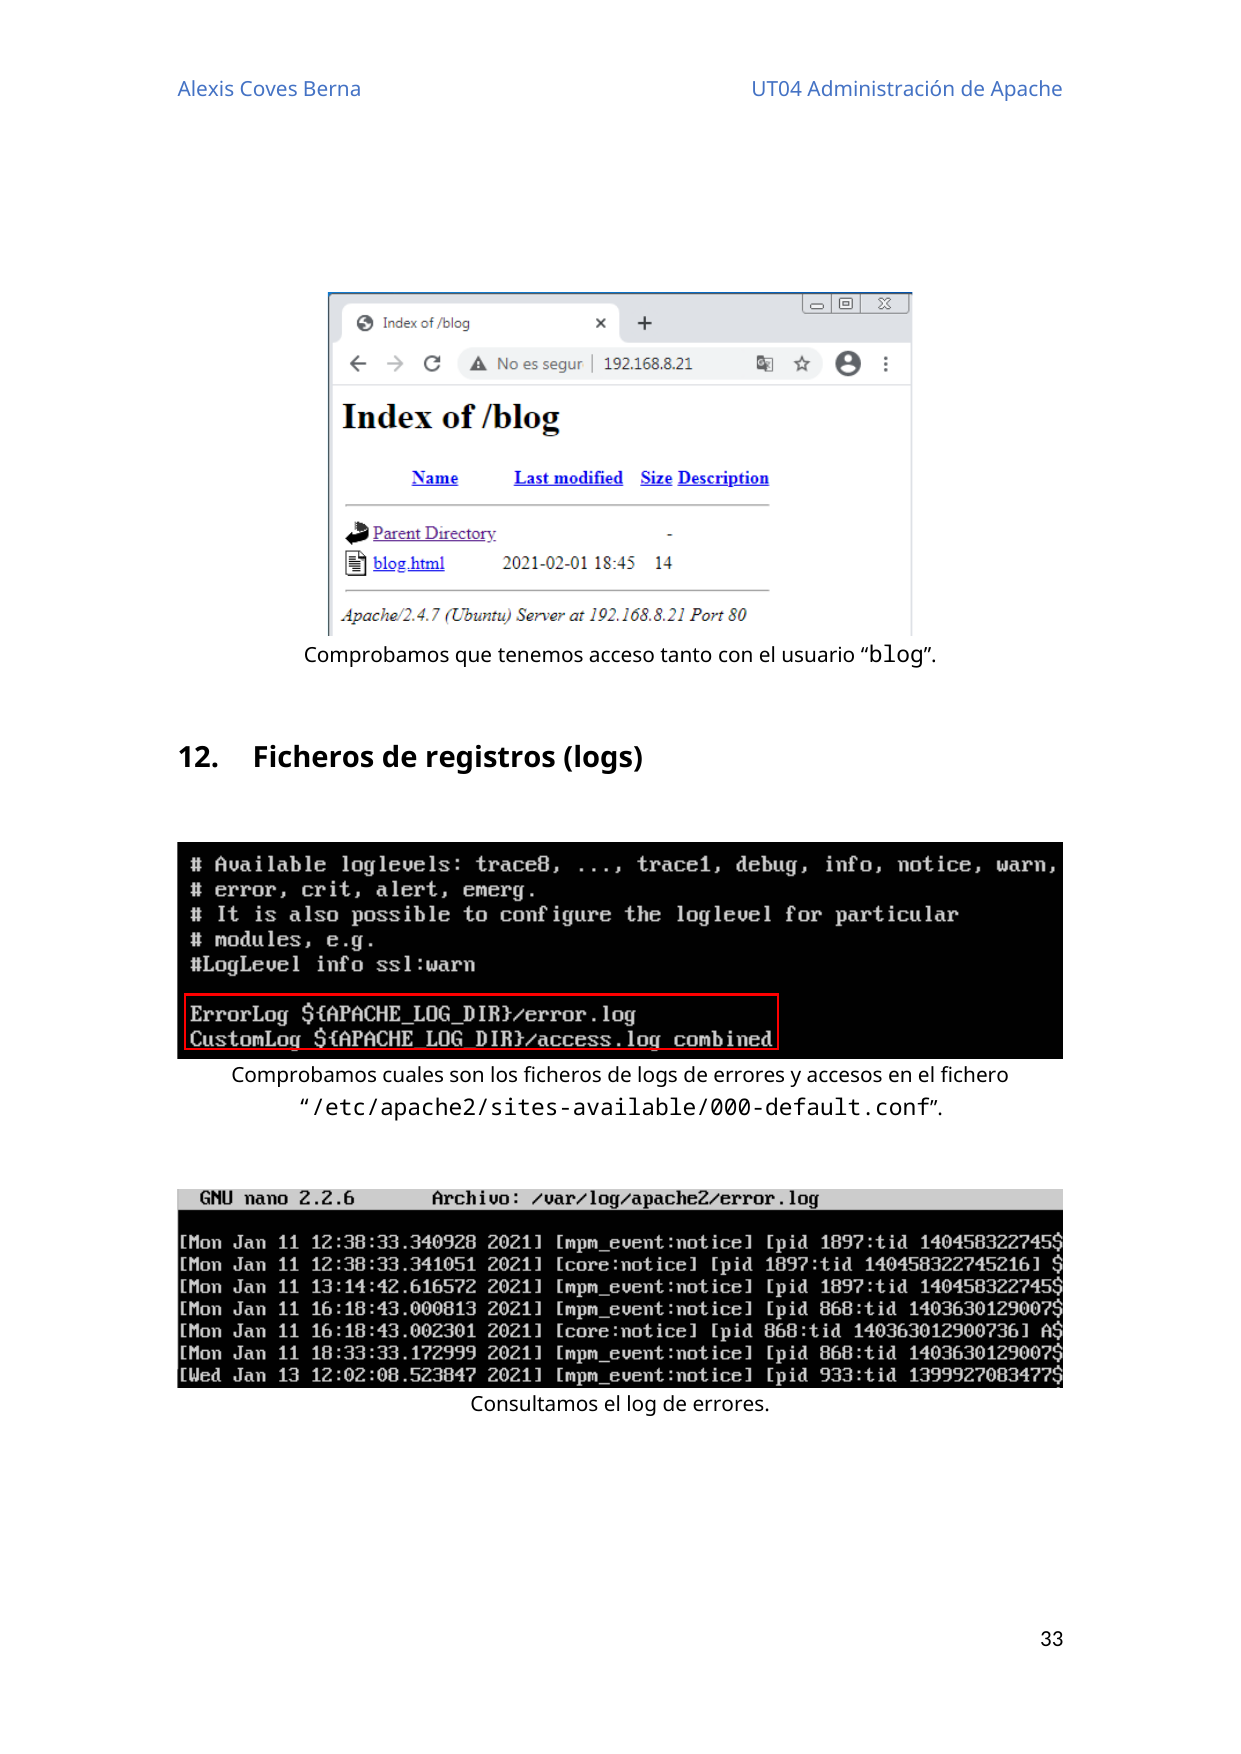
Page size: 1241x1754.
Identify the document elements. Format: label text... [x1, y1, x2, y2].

text Comprobamos cuales son los ficheros de logs de errores y accesos en el fichero “/etc/apache2/sites-available/000-default.conf”. [177, 1059, 1063, 1123]
text Consultamos el log de errores. [177, 1388, 1063, 1418]
list Ficheros de registros (logs) [177, 736, 1063, 776]
picture [177, 842, 1063, 1059]
picture [327, 292, 913, 636]
picture [177, 1189, 1063, 1388]
